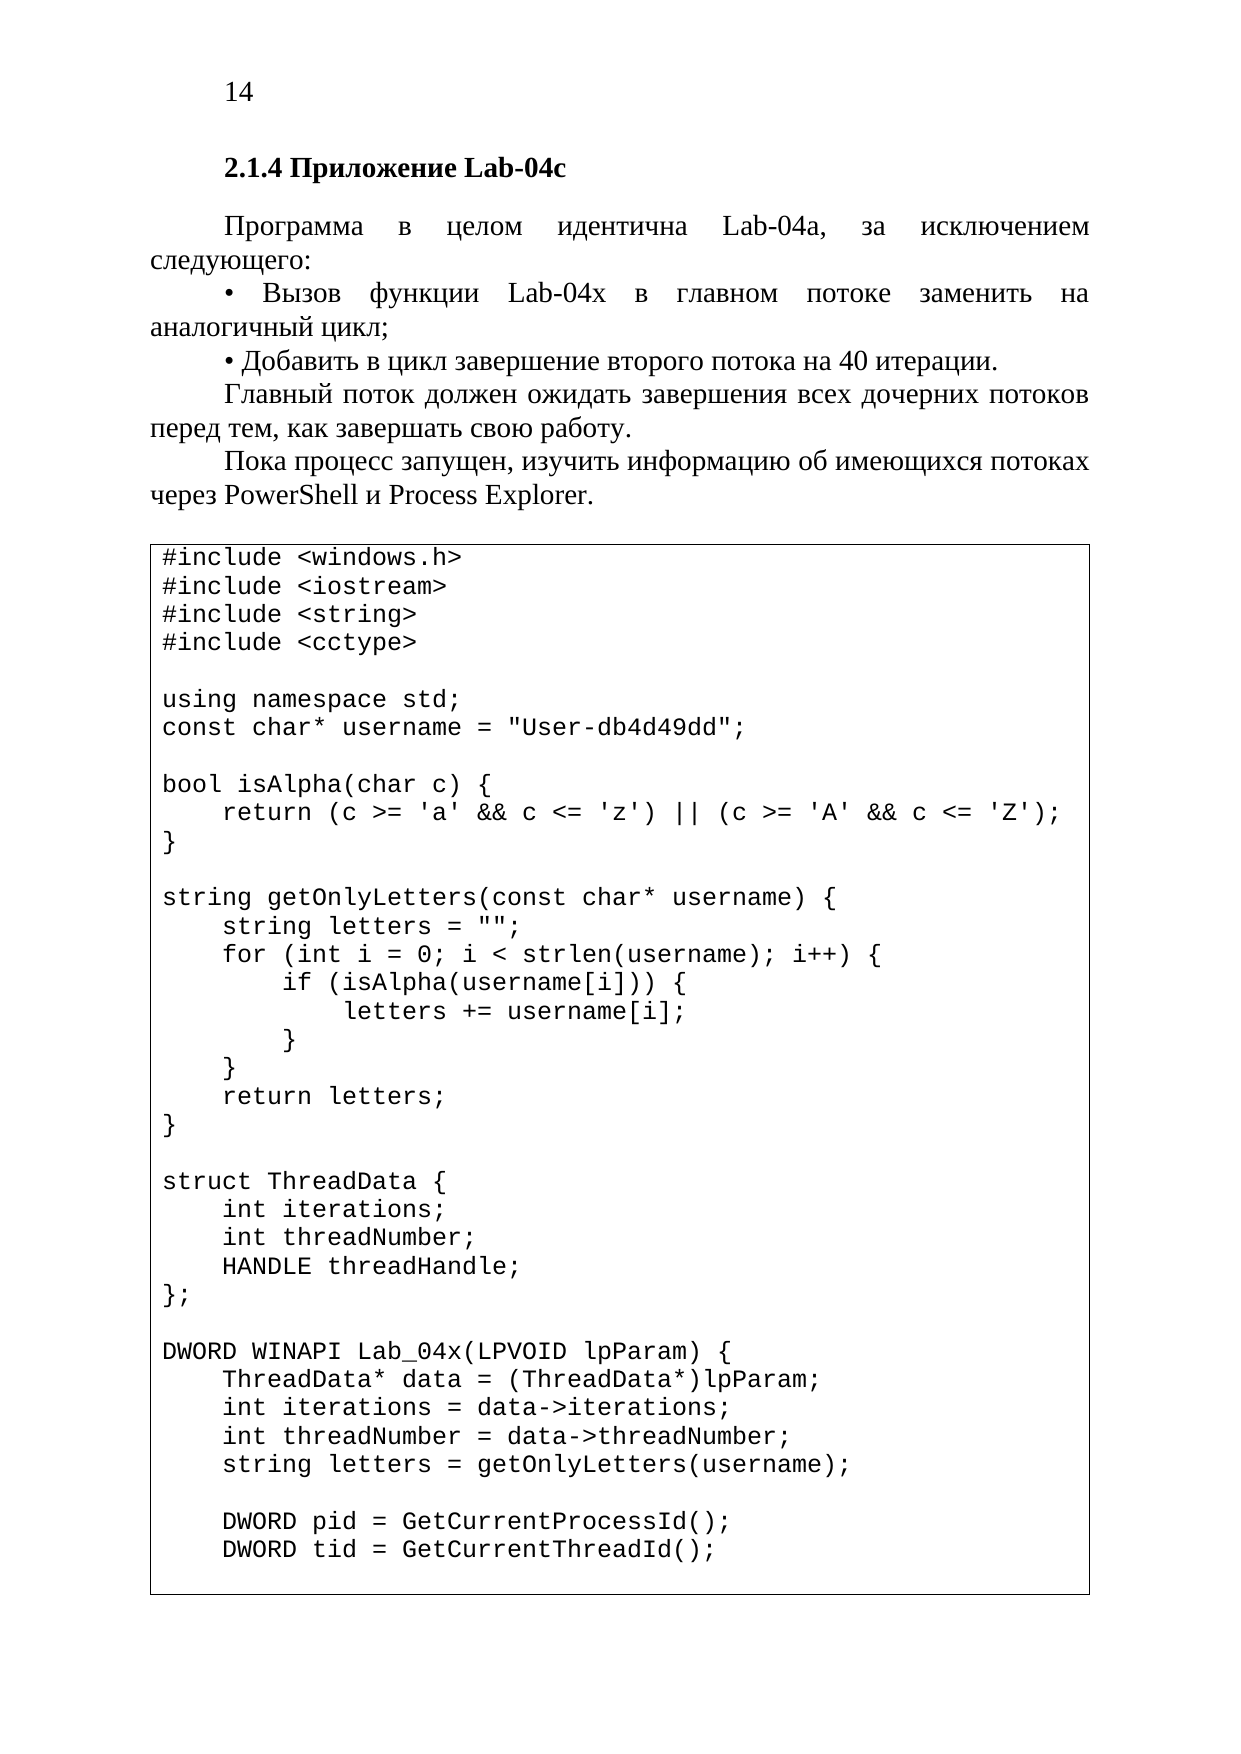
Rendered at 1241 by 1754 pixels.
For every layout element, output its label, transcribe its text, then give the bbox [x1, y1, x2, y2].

text • Вызов функции Lab-04x в главном потоке заменить на аналогичный цикл; [150, 276, 1090, 343]
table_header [151, 545, 1089, 1594]
text Программа в целом идентична Lab-04a, за исключением следующего: [150, 208, 1090, 276]
text Пока процесс запущен, изучить информацию об имеющихся потоках через PowerShell и Process Explorer. [150, 443, 1090, 510]
text • Добавить в цикл завершение второго потока на 40 итерации. [150, 343, 1090, 376]
text Главный поток должен ожидать завершения всех дочерних потоков перед тем, как завершать свою работу. [150, 376, 1090, 443]
subtitle 2.1.4 Приложение Lab-04c [150, 150, 1090, 183]
